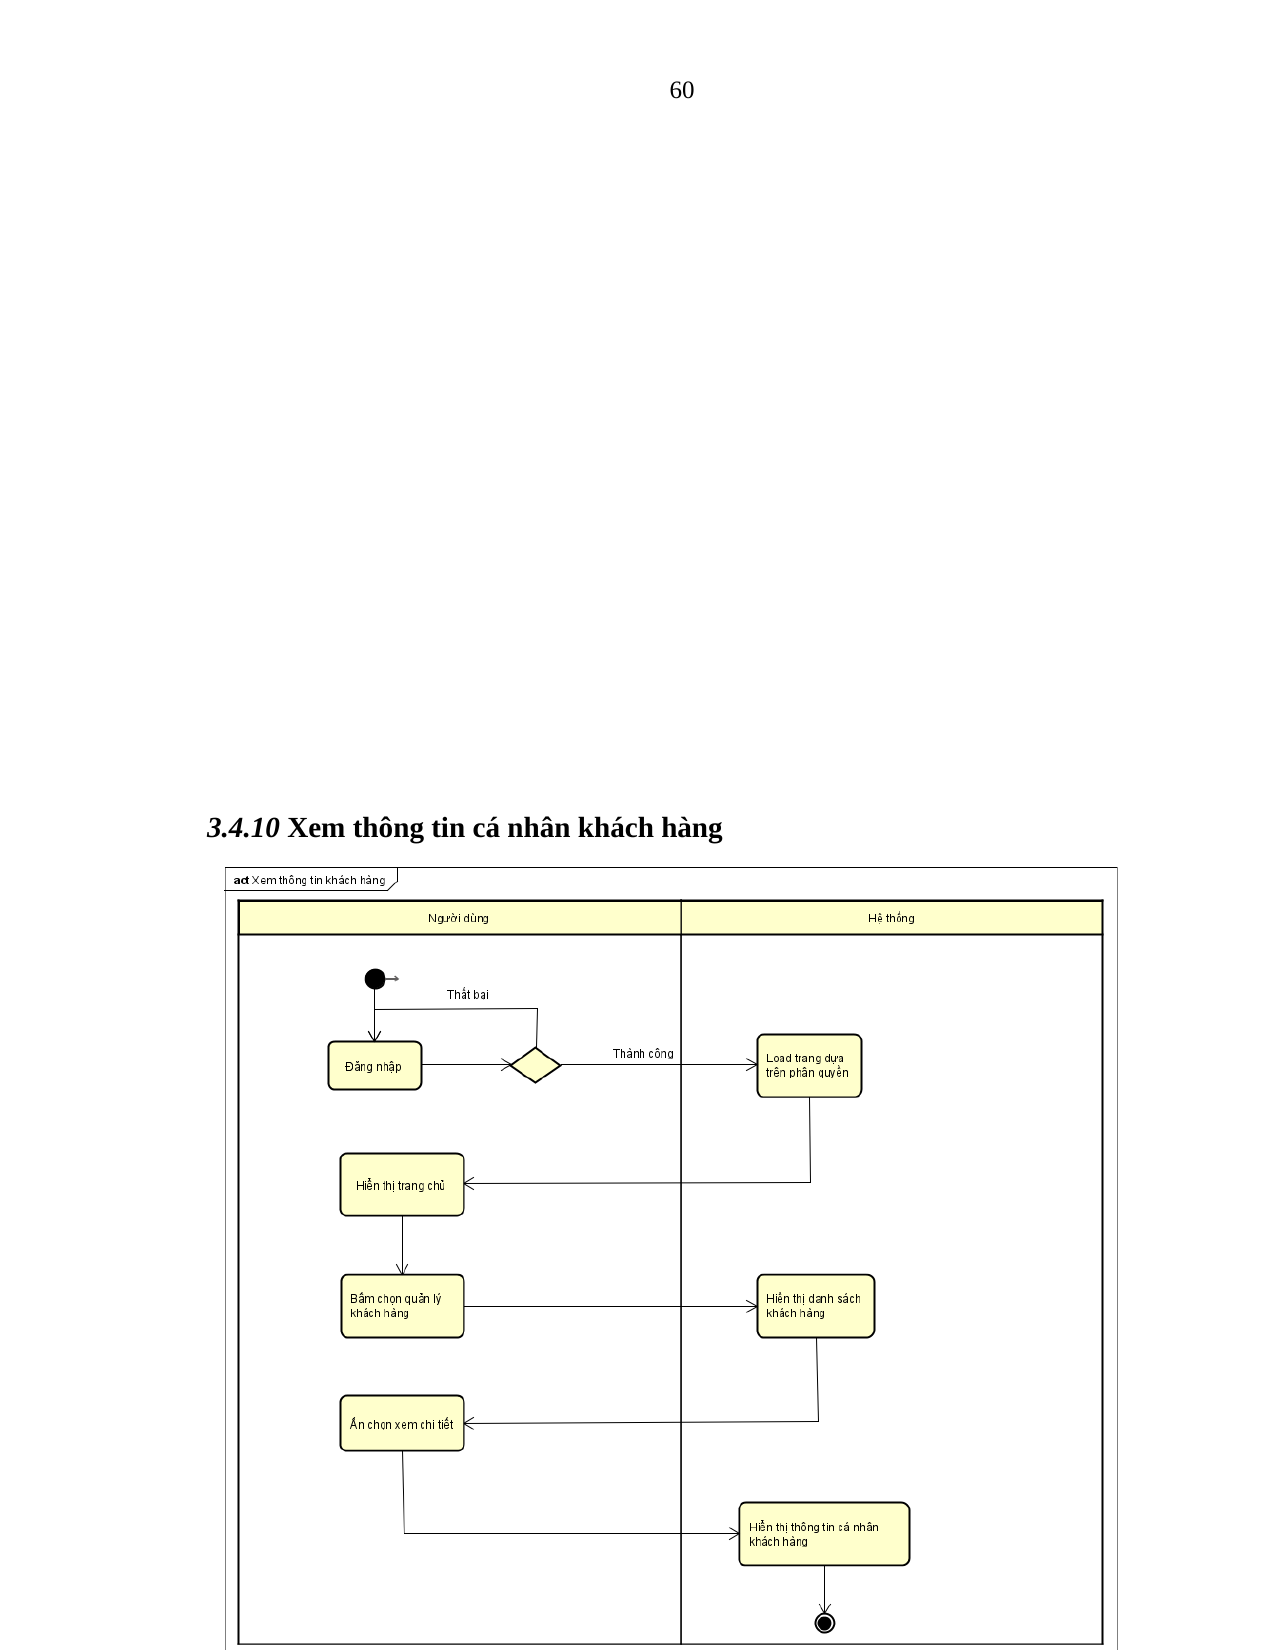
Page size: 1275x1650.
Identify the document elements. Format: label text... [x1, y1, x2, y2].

subtitle Xem thông tin cá nhân khách hàng [207, 811, 1157, 844]
picture [206, 863, 1157, 1650]
